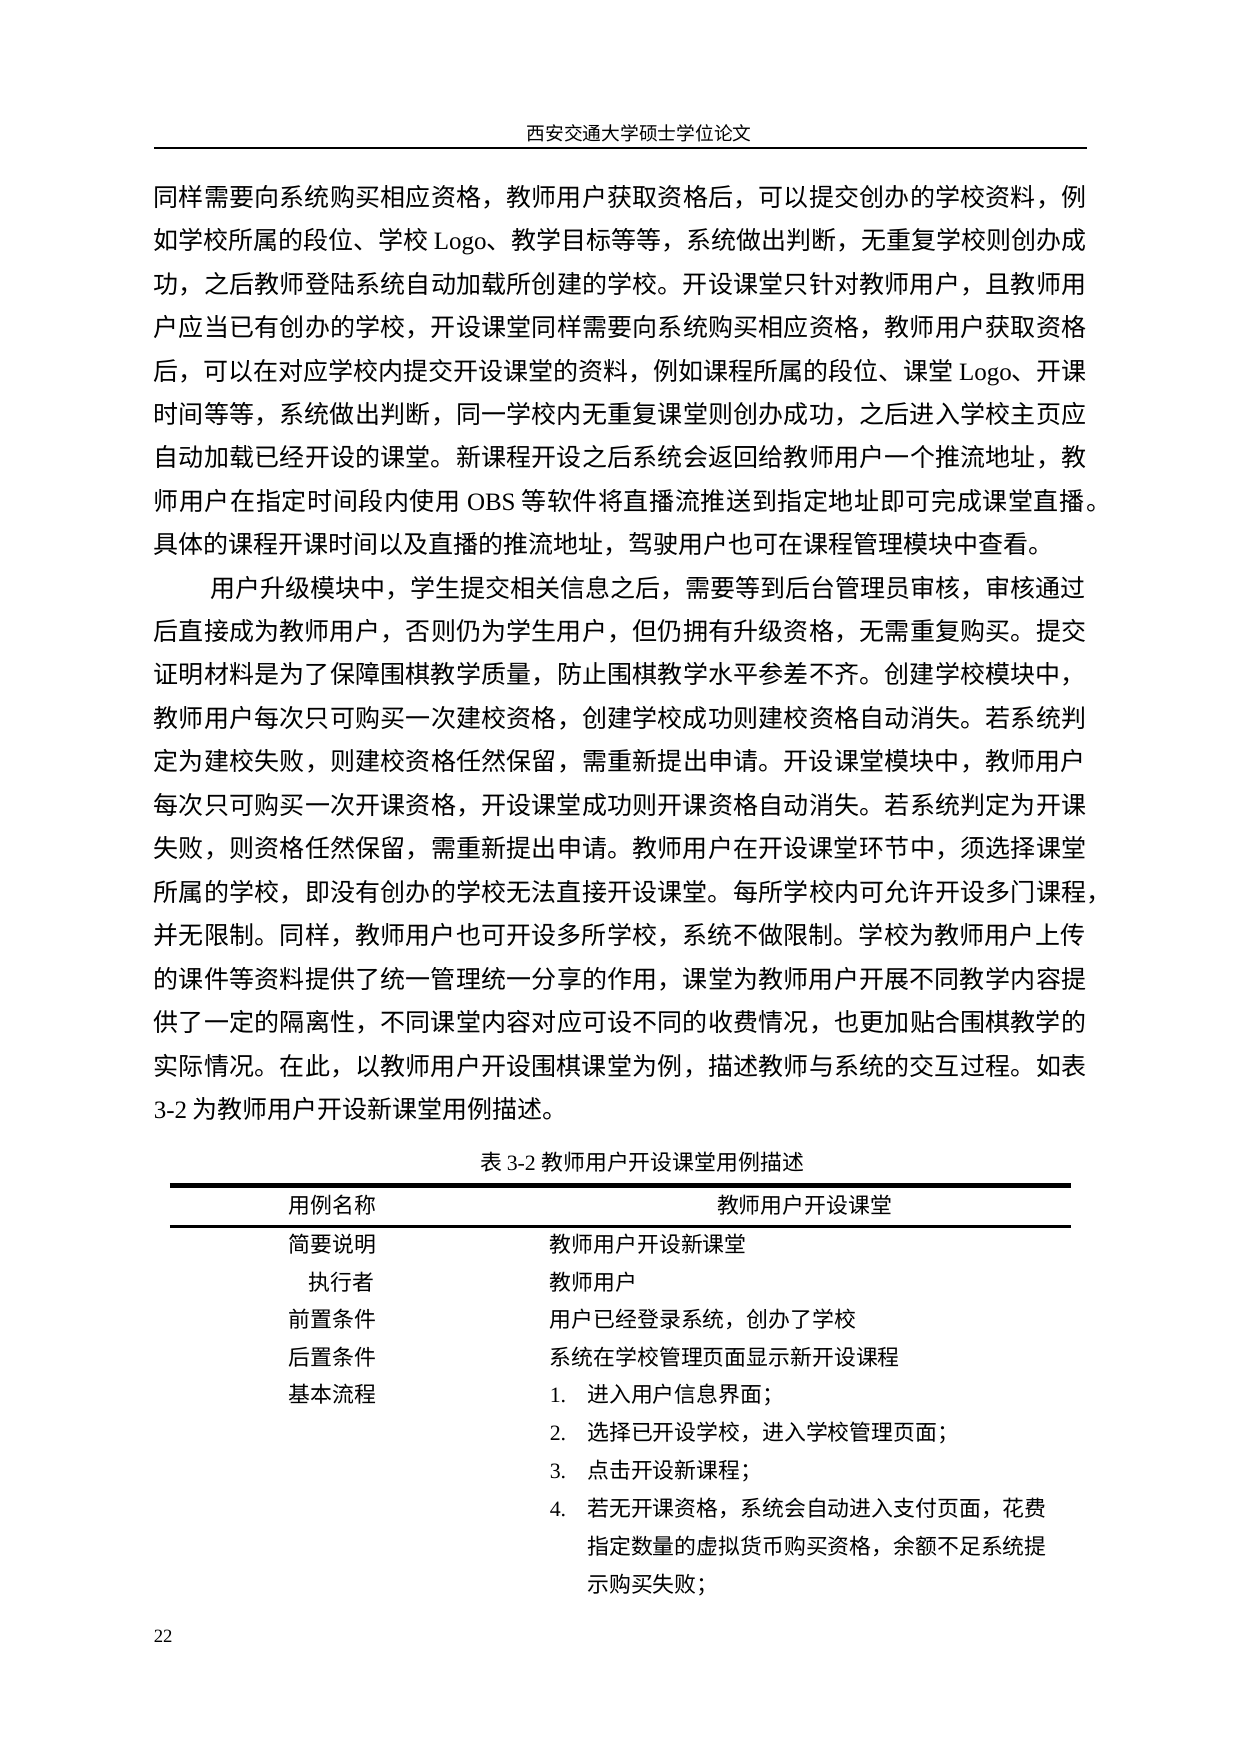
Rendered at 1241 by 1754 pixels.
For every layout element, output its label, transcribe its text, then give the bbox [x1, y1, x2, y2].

table_cell 执行者 [170, 1265, 494, 1302]
table_cell 系统在学校管理页面显示新开设课程 [495, 1340, 1071, 1377]
table_cell 前置条件 [170, 1302, 494, 1339]
table_cell 用户已经登录系统，创办了学校 [495, 1302, 1071, 1339]
table_header 用例名称 [170, 1188, 494, 1225]
table_cell 基本流程 [170, 1377, 494, 1604]
text 表3-2 教师用户开设课堂用例描述 [153, 1145, 1087, 1177]
text 用户升级模块中，学生提交相关信息之后，需要等到后台管理员审核，审核通过后直接成为教师用户，否则仍为学生用户，但仍拥有升级资格，无需重复购买。提交证明材料是为了保障围棋教学质量，防止围棋教学水平参差不齐。创建学校模块中，教师用户每次只可购买一次建校资格，创建学校成功则建校资格自动消失。若系统判定为建校失败，则建校资格任然保留，需重新提出申请。开设课堂模块中，教师用户每次只可购买一次开课资格，开设课堂成功则开课资格自动消失。若系统判定为开课失败，则资格任然保留，需重新提出申请。教师用户在开设课堂环节中，须选择课堂所属的学校，即没有创办的学校无法直接开设课堂。每所学校内可允许开设多门课程，并无限制。同样，教师用户也可开设多所学校，系统不做限制。学校为教师用户上传的课件等资料提供了统一管理统一分享的作用，课堂为教师用户开展不同教学内容提供了一定的隔离性，不同课堂内容对应可设不同的收费情况，也更加贴合围棋教学的实际情况。在此，以教师用户开设围棋课堂为例，描述教师与系统的交互过程。如表3-2为教师用户开设新课堂用例描述。 [153, 568, 1087, 1126]
table_cell 教师用户 [495, 1265, 1071, 1302]
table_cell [495, 1377, 1071, 1604]
table_cell 简要说明 [170, 1228, 494, 1265]
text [153, 177, 1087, 561]
table_cell 教师用户开设新课堂 [495, 1228, 1071, 1265]
table_header 教师用户开设课堂 [495, 1188, 1071, 1225]
table_cell 后置条件 [170, 1340, 494, 1377]
